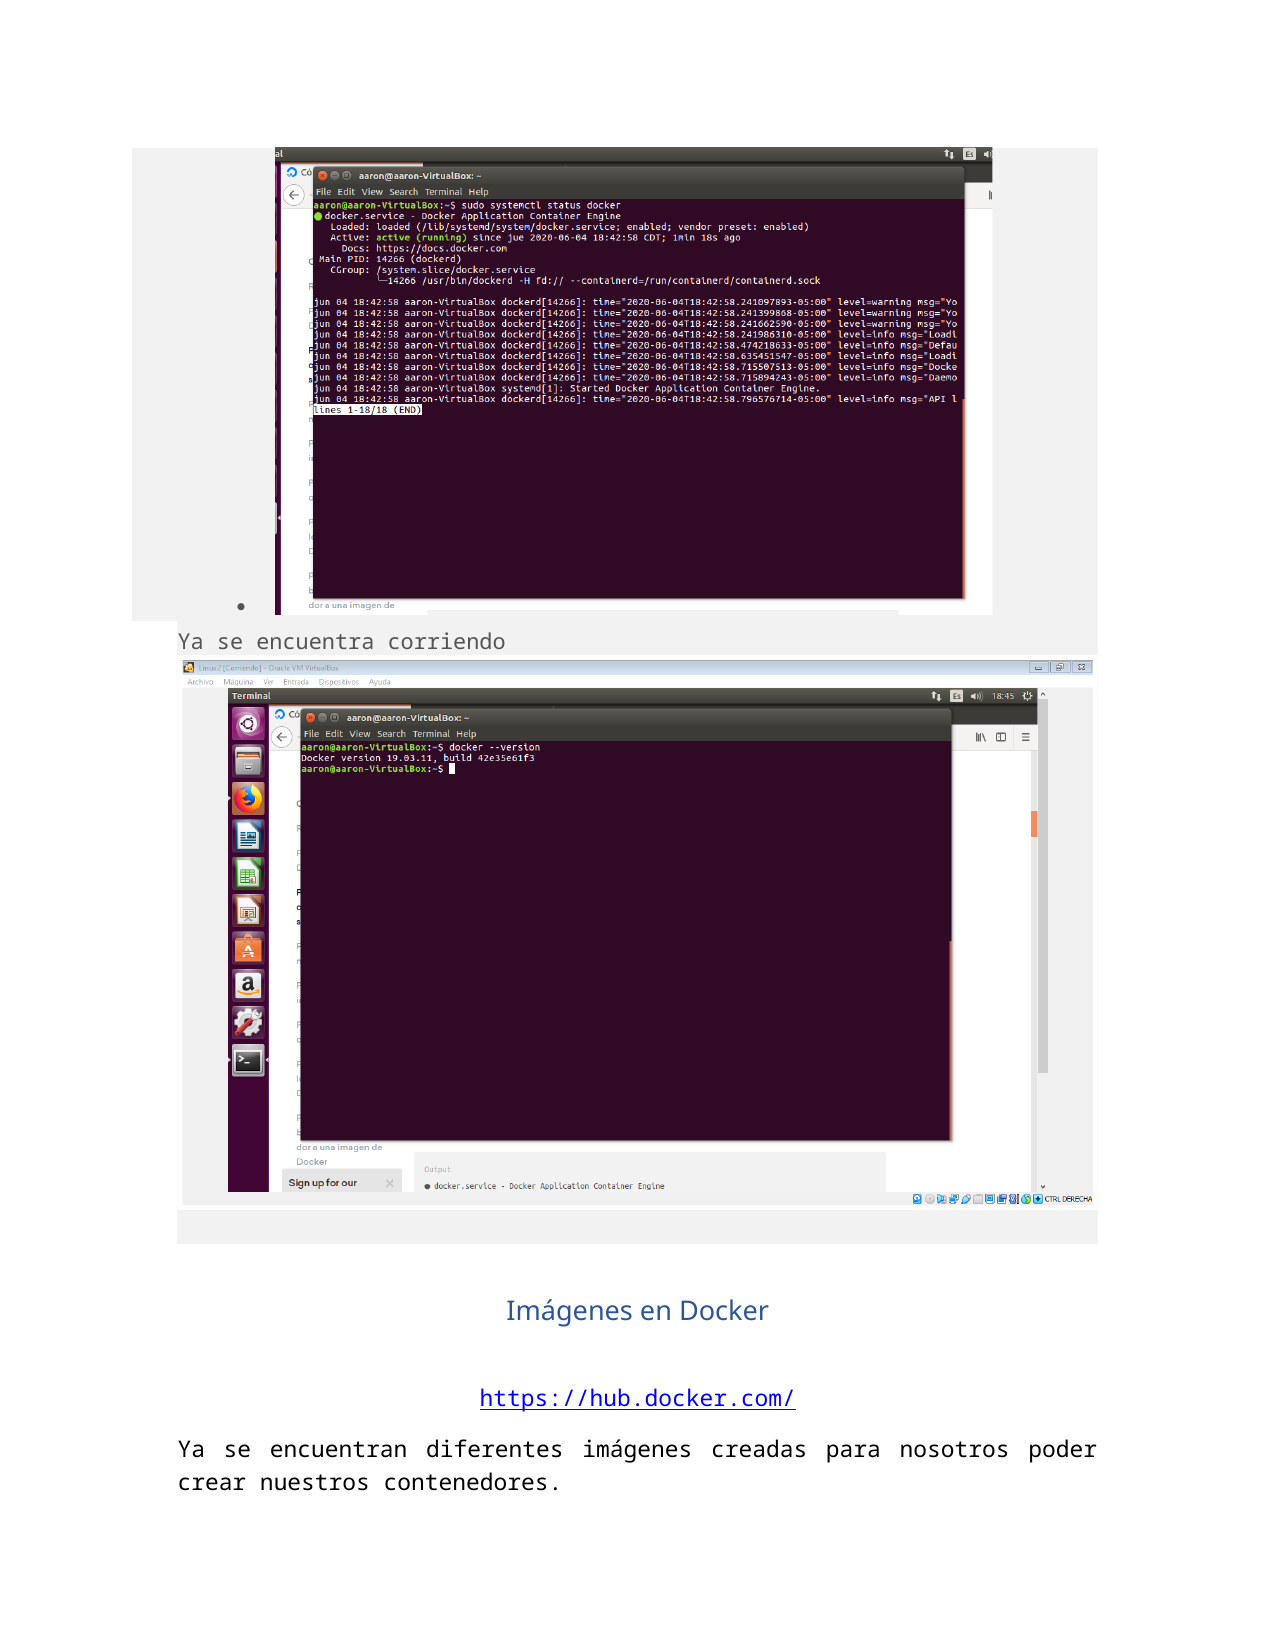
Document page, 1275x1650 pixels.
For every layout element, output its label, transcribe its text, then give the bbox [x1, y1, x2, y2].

text Ya se encuentran diferentes imágenes creadas para nosotros poder crear nuestros contenedores. [177, 1432, 1098, 1497]
text https://hub.docker.com/ [177, 1382, 1098, 1413]
subtitle Imágenes en Docker [177, 1292, 1098, 1329]
text Ya se encuentra corriendo [177, 621, 1098, 655]
